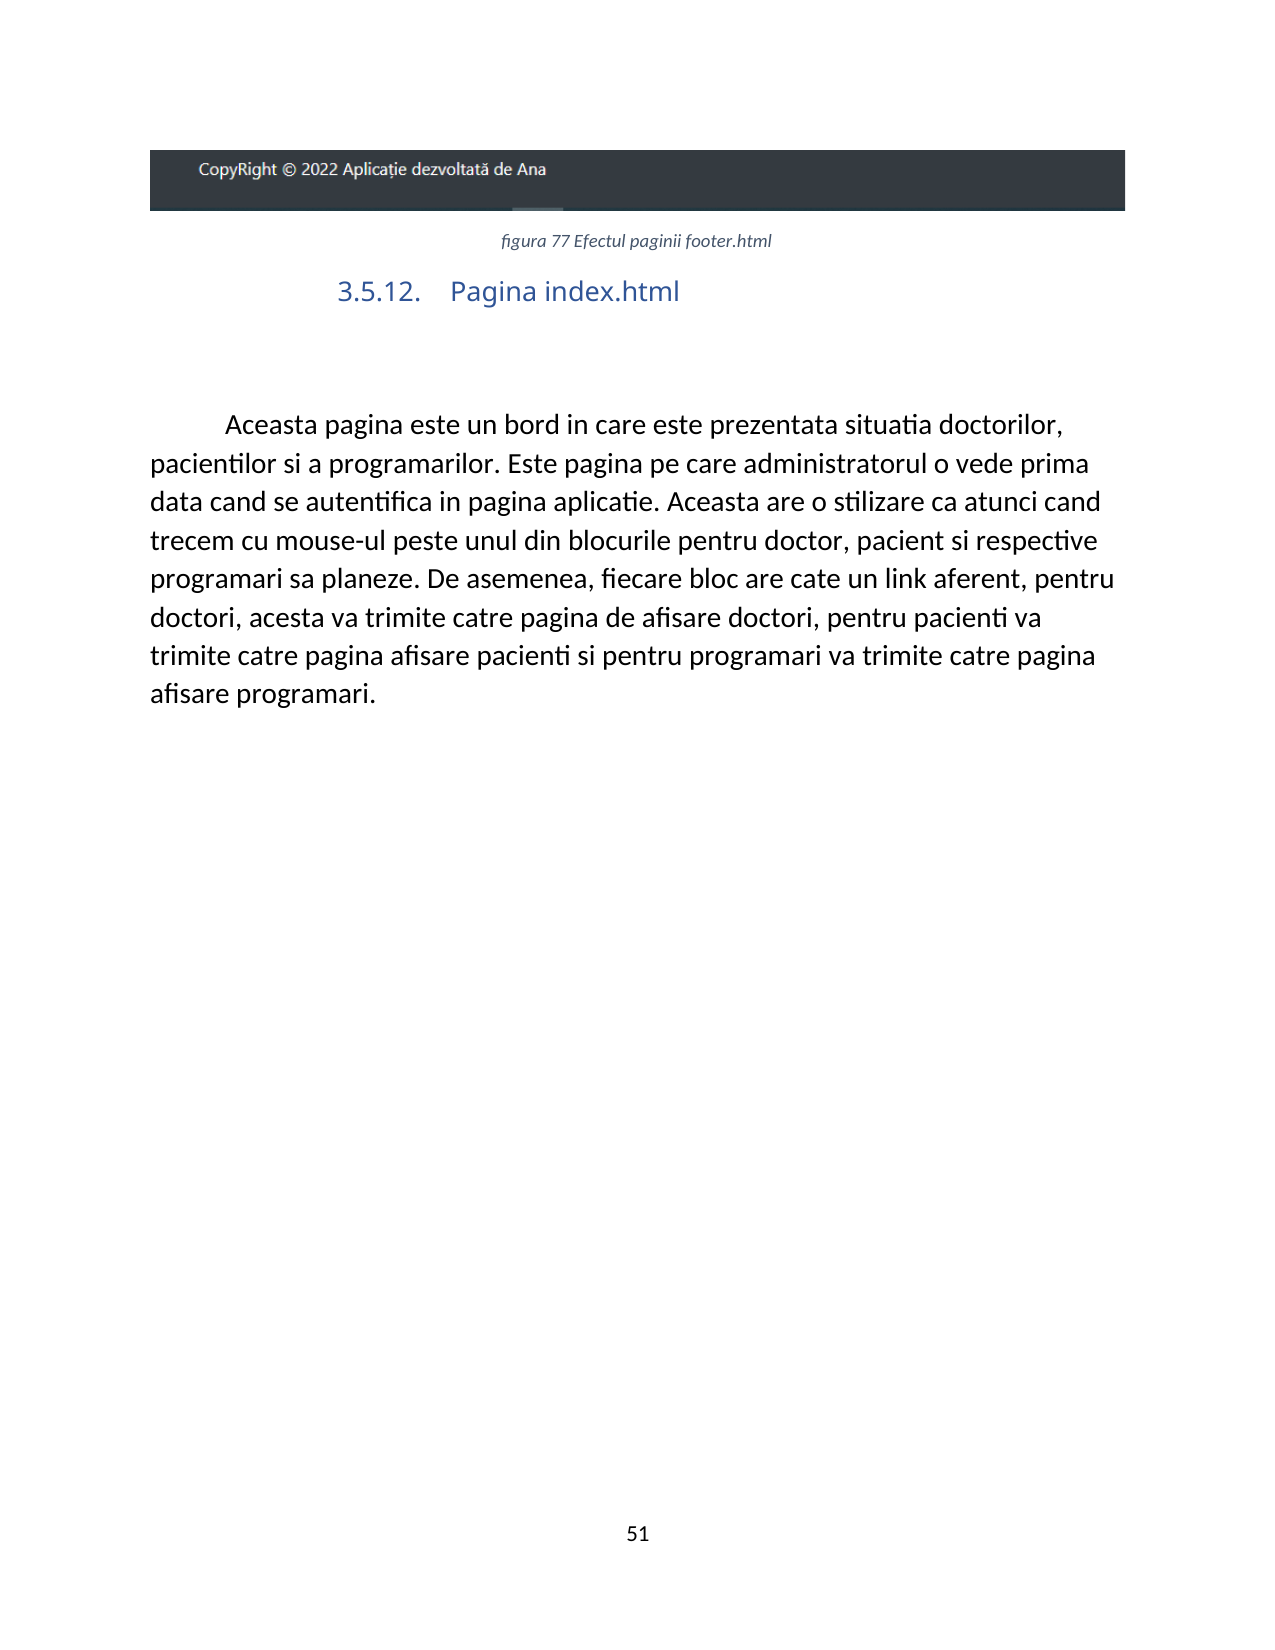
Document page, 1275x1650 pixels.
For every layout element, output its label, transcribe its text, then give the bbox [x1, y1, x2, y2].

subtitle Pagina index.html [337, 273, 1125, 310]
text Aceasta pagina este un bord in care este prezentata situatia doctorilor, pacientilor si a programarilor. Este pagina pe care administratorul o vede prima data cand se autentifica in pagina aplicatie. Aceasta are o stilizare ca atunci cand trecem cu mouse-ul peste unul din blocurile pentru doctor, pacient si respective programari sa planeze. De asemenea, fiecare bloc are cate un link aferent, pentru doctori, acesta va trimite catre pagina de afisare doctori, pentru pacienti va trimite catre pagina afisare pacienti si pentru programari va trimite catre pagina afisare programari. [150, 406, 1125, 711]
picture [150, 150, 1125, 211]
